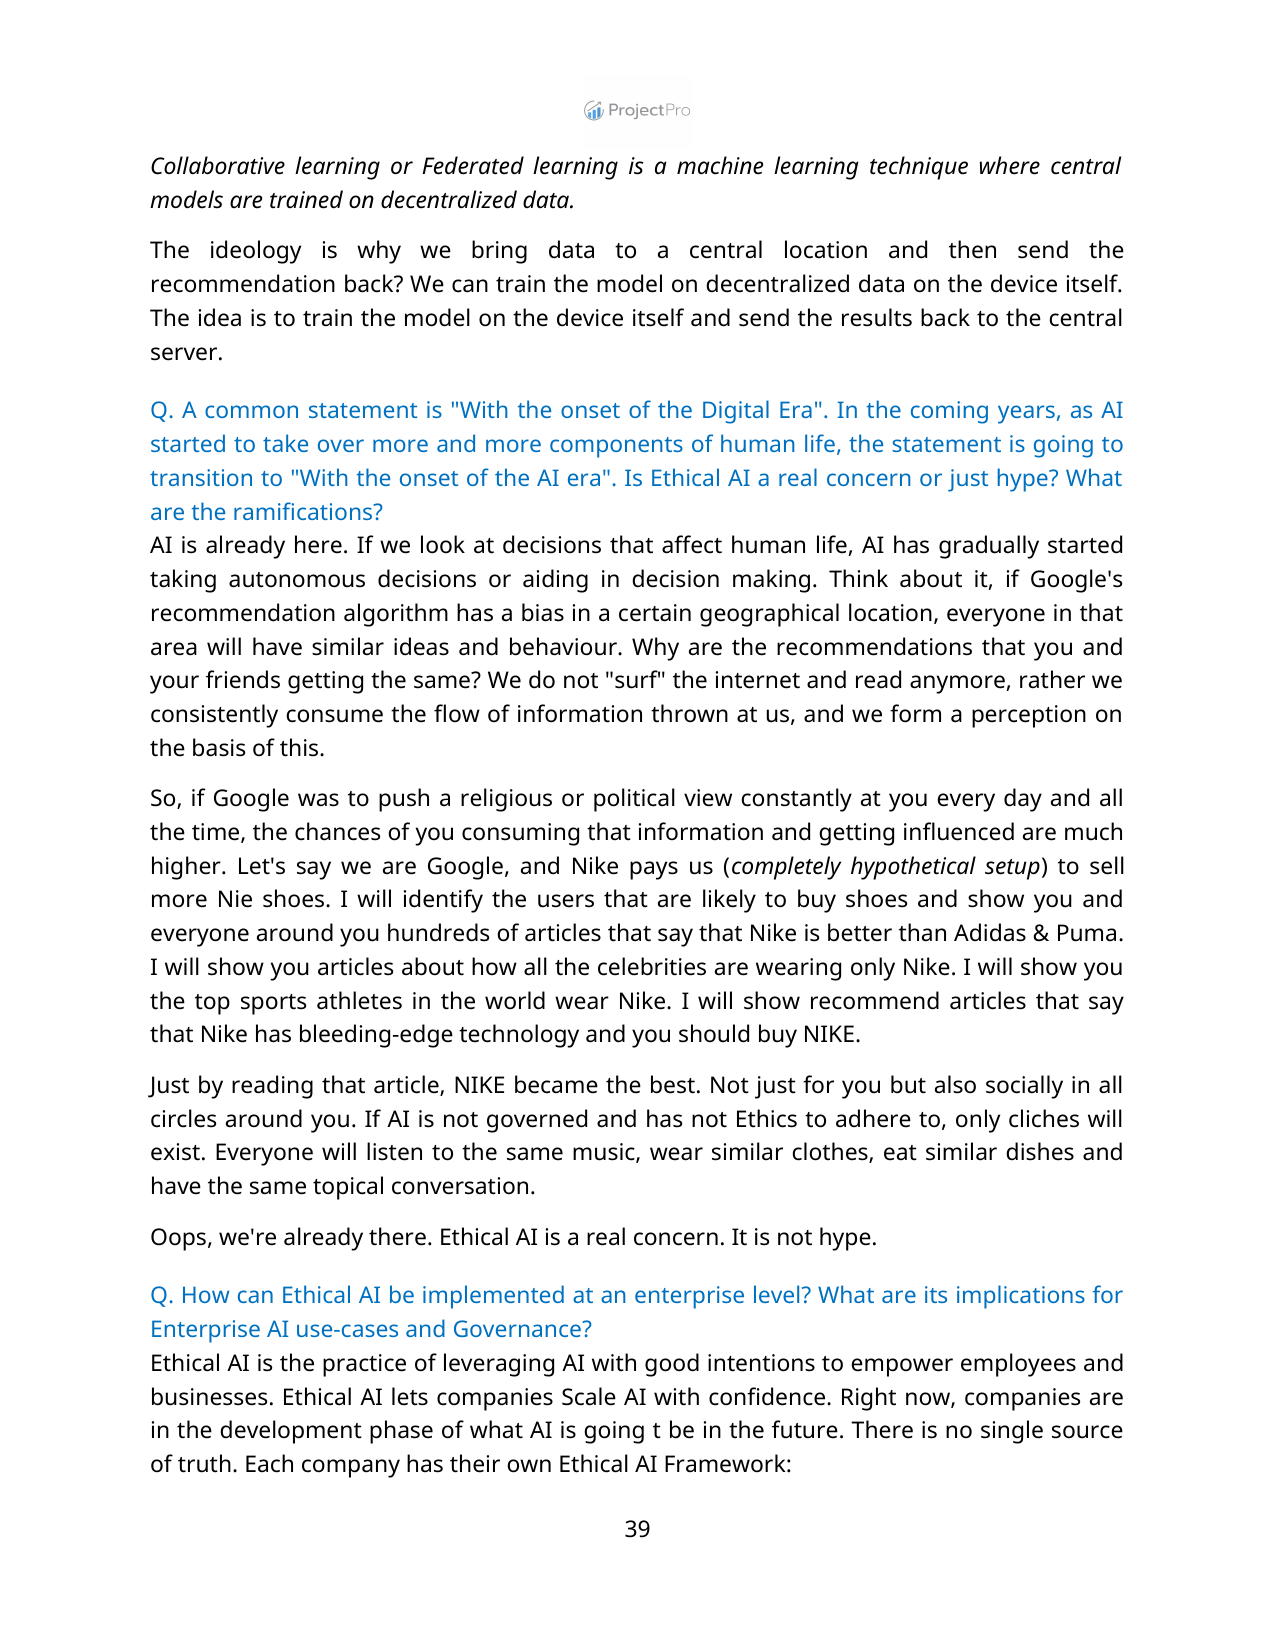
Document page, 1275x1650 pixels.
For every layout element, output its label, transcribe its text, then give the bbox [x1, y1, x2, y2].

subtitle Q. How can Ethical AI be implemented at an enterprise level? What are its implications for Enterprise AI use-cases and Governance? [150, 1279, 1125, 1344]
text Oops, we're already there. Ethical AI is a real concern. It is not hype. [150, 1220, 1125, 1252]
text Collaborative learning or Federated learning is a machine learning technique where central models are trained on decentralized data. [150, 150, 1125, 215]
text Ethical AI is the practice of leveraging AI with good intentions to empower employees and businesses. Ethical AI lets companies Scale AI with confidence. Right now, companies are in the development phase of what AI is going t be in the future. There is no single source of truth. Each company has their own Ethical AI Framework: [150, 1347, 1125, 1479]
text AI is already here. If we look at decisions that affect human life, AI has gradually started taking autonomous decisions or aiding in decision making. Think about it, if Google's recommendation algorithm has a bias in a certain geographical location, everyone in that area will have similar ideas and behaviour. Why are the recommendations that you and your friends getting the same? We do not "surf" the internet and read anymore, rather we consistently consume the flow of information thrown at us, and we form a perception on the basis of this. [150, 529, 1125, 763]
subtitle Q. A common statement is "With the onset of the Digital Era". In the coming years, as AI started to take over more and more components of human life, the statement is going to transition to "With the onset of the AI era". Is Ethical AI a real concern or just hype? What are the ramifications? [150, 394, 1125, 527]
text The ideology is why we bring data to a central location and then send the recommendation back? We can train the model on decentralized data on the device itself. The idea is to train the model on the device itself and send the results back to the central server. [150, 234, 1125, 367]
text Just by reading that article, NIKE became the best. Not just for you but also socially in all circles around you. If AI is not governed and has not Ethics to adhere to, only cliches will exist. Everyone will listen to the same music, wear similar clothes, eat similar dishes and have the same topical conversation. [150, 1069, 1125, 1201]
picture [582, 75, 693, 149]
text So, if Google was to push a religious or political view constantly at you every day and all the time, the chances of you consuming that information and getting influenced are much higher. Let's say we are Google, and Nike pays us (completely hypothetical setup) to sell more Nie shoes. I will identify the users that are likely to buy shoes and show you and everyone around you hundreds of articles that say that Nike is better than Adidas & Puma. I will show you articles about how all the celebrities are wearing only Nike. I will show you the top sports athletes in the world wear Nike. I will show recommend articles that say that Nike has bleeding-edge technology and you should buy NIKE. [150, 782, 1125, 1049]
